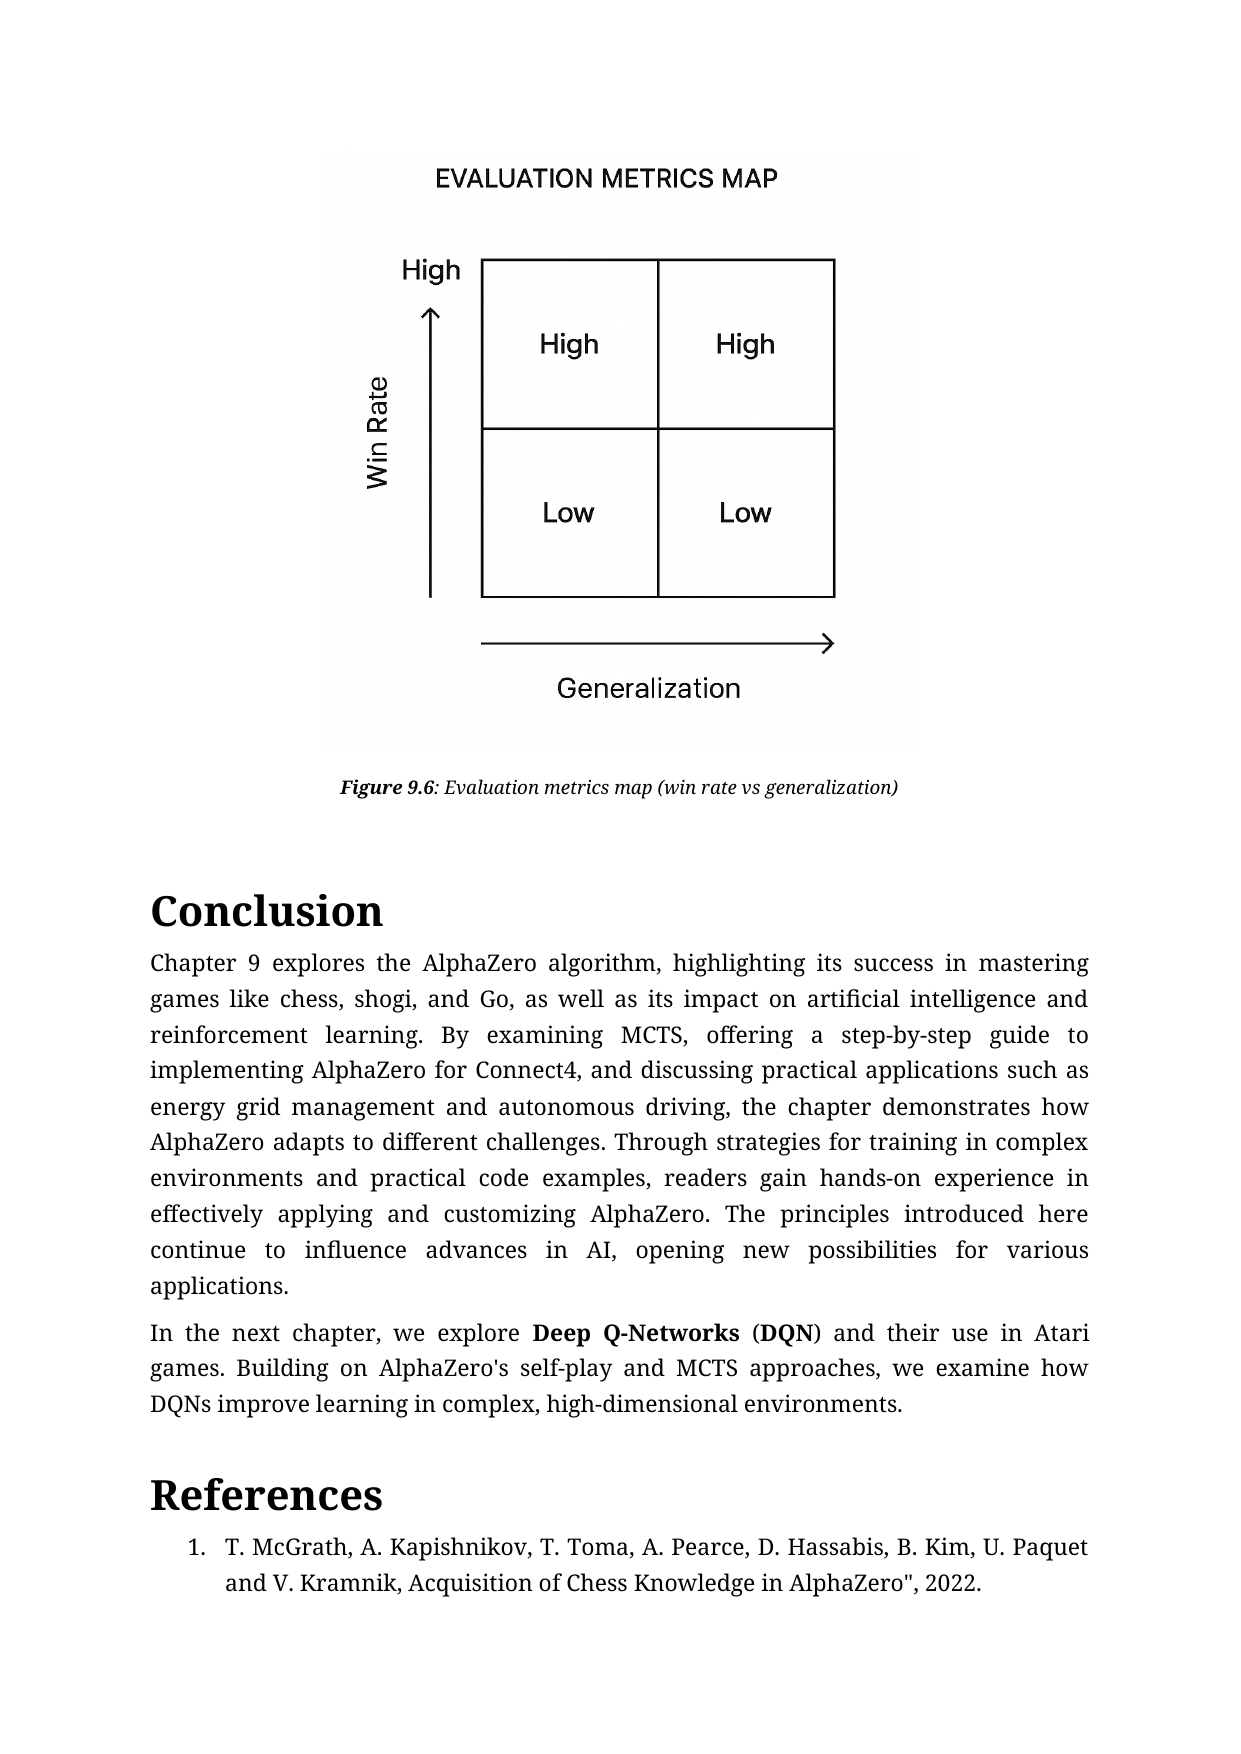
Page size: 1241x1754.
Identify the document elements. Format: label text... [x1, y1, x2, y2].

text Chapter 9 explores the AlphaZero algorithm, highlighting its success in mastering games like chess, shogi, and Go, as well as its impact on artificial intelligence and reinforcement learning. By examining MCTS, offering a step-by-step guide to implementing AlphaZero for Connect4, and discussing practical applications such as energy grid management and autonomous driving, the chapter demonstrates how AlphaZero adapts to different challenges. Through strategies for training in complex environments and practical code examples, readers gain hands-on experience in effectively applying and customizing AlphaZero. The principles introduced here continue to influence advances in AI, opening new possibilities for various applications. [150, 947, 1090, 1301]
text In the next chapter, we explore Deep Q-Networks (DQN) and their use in Atari games. Building on AlphaZero's self-play and MCTS approaches, we examine how DQNs improve learning in complex, high-dimensional environments. [150, 1316, 1090, 1419]
subtitle References [150, 1466, 1090, 1523]
picture [320, 150, 920, 750]
subtitle Conclusion [150, 881, 1090, 938]
list T. McGrath, A. Kapishnikov, T. Toma, A. Pearce, D. Hassabis, B. Kim, U. Paquet and V. Kramnik, Acquisition of Chess Knowledge in AlphaZero", 2022. [187, 1531, 1090, 1598]
text Figure 9.6: Evaluation metrics map (win rate vs generalization) [150, 774, 1090, 800]
